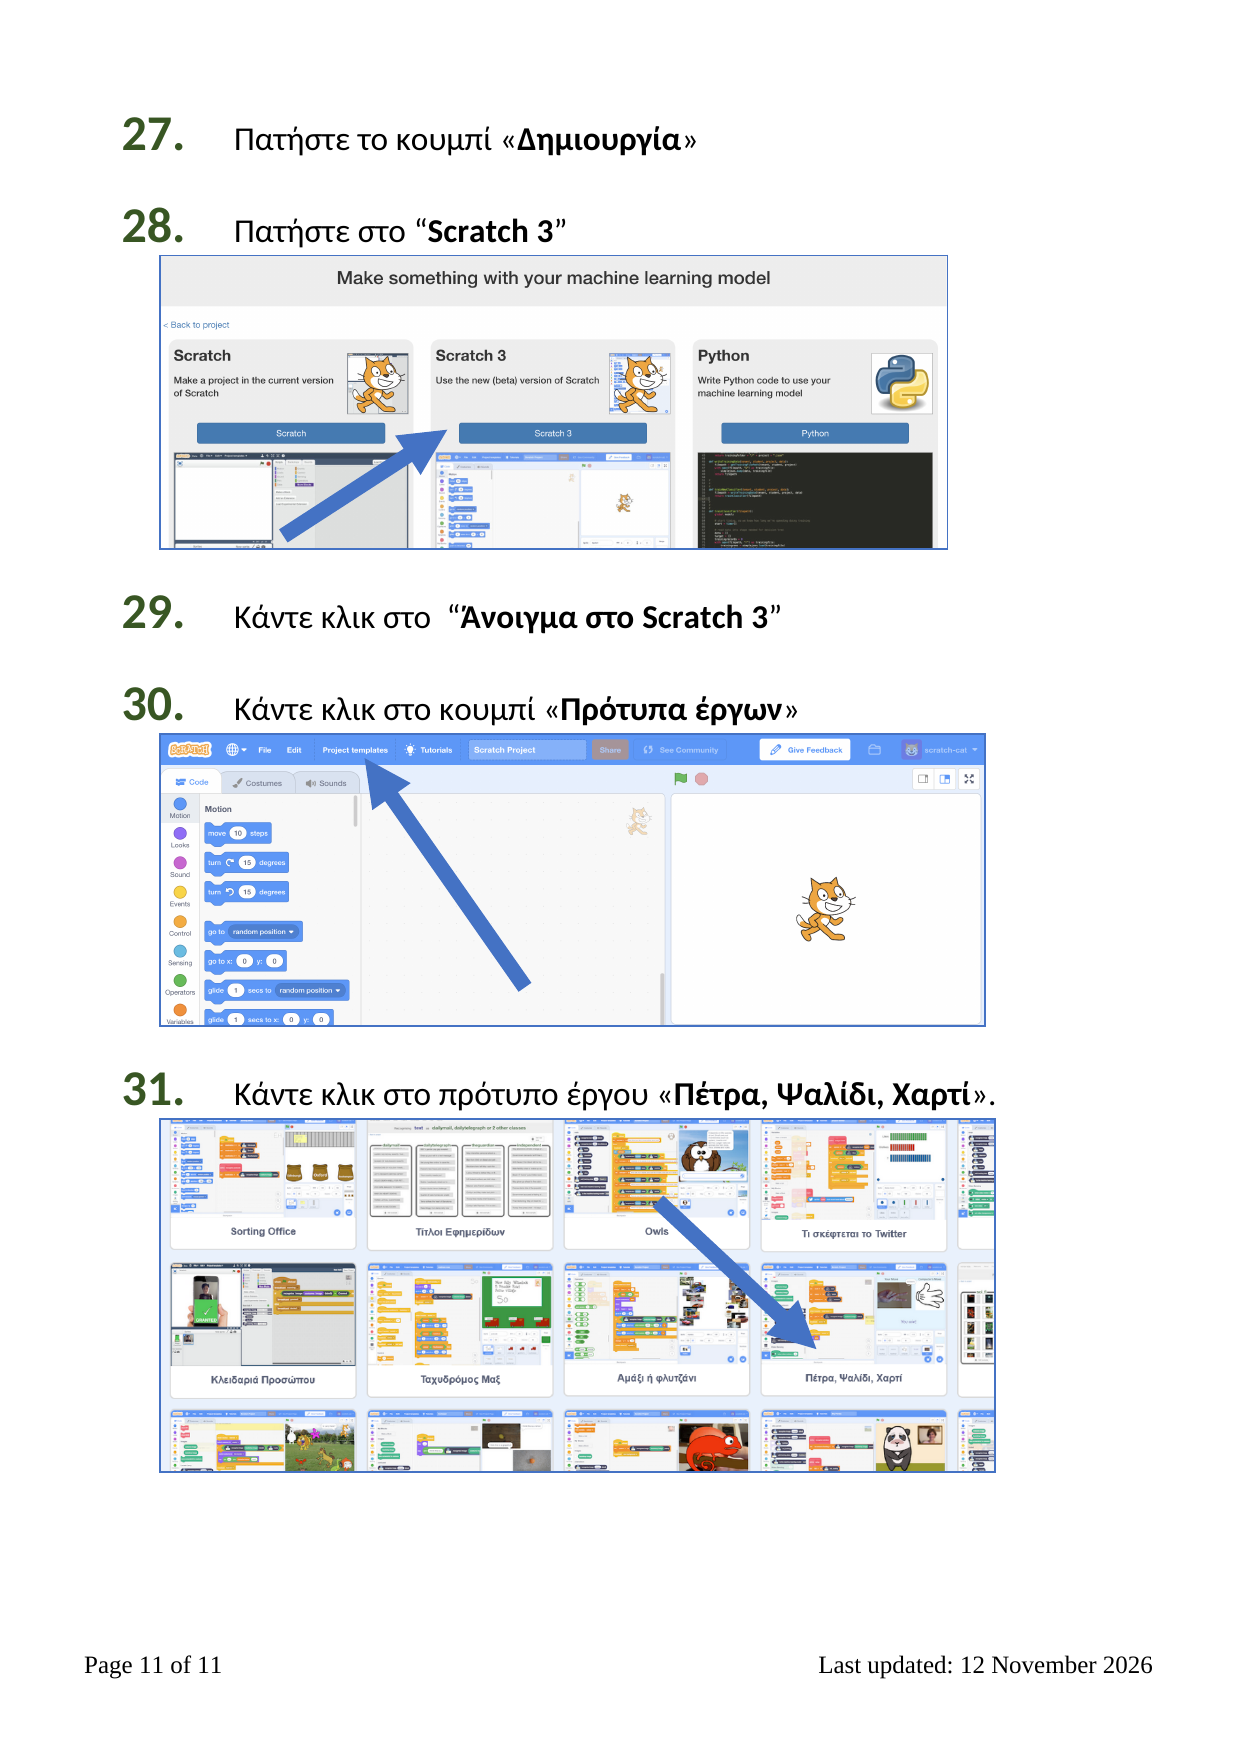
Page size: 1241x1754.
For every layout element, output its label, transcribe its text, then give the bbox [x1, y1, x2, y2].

picture [161, 1120, 994, 1471]
picture [161, 256, 947, 548]
list Κάντε κλικ στο “Άνοιγμα στο Scratch 3” [121, 580, 1164, 672]
picture [161, 735, 984, 1025]
list Πατήστε το κουμπί «Δημιουργία» [121, 102, 1164, 193]
